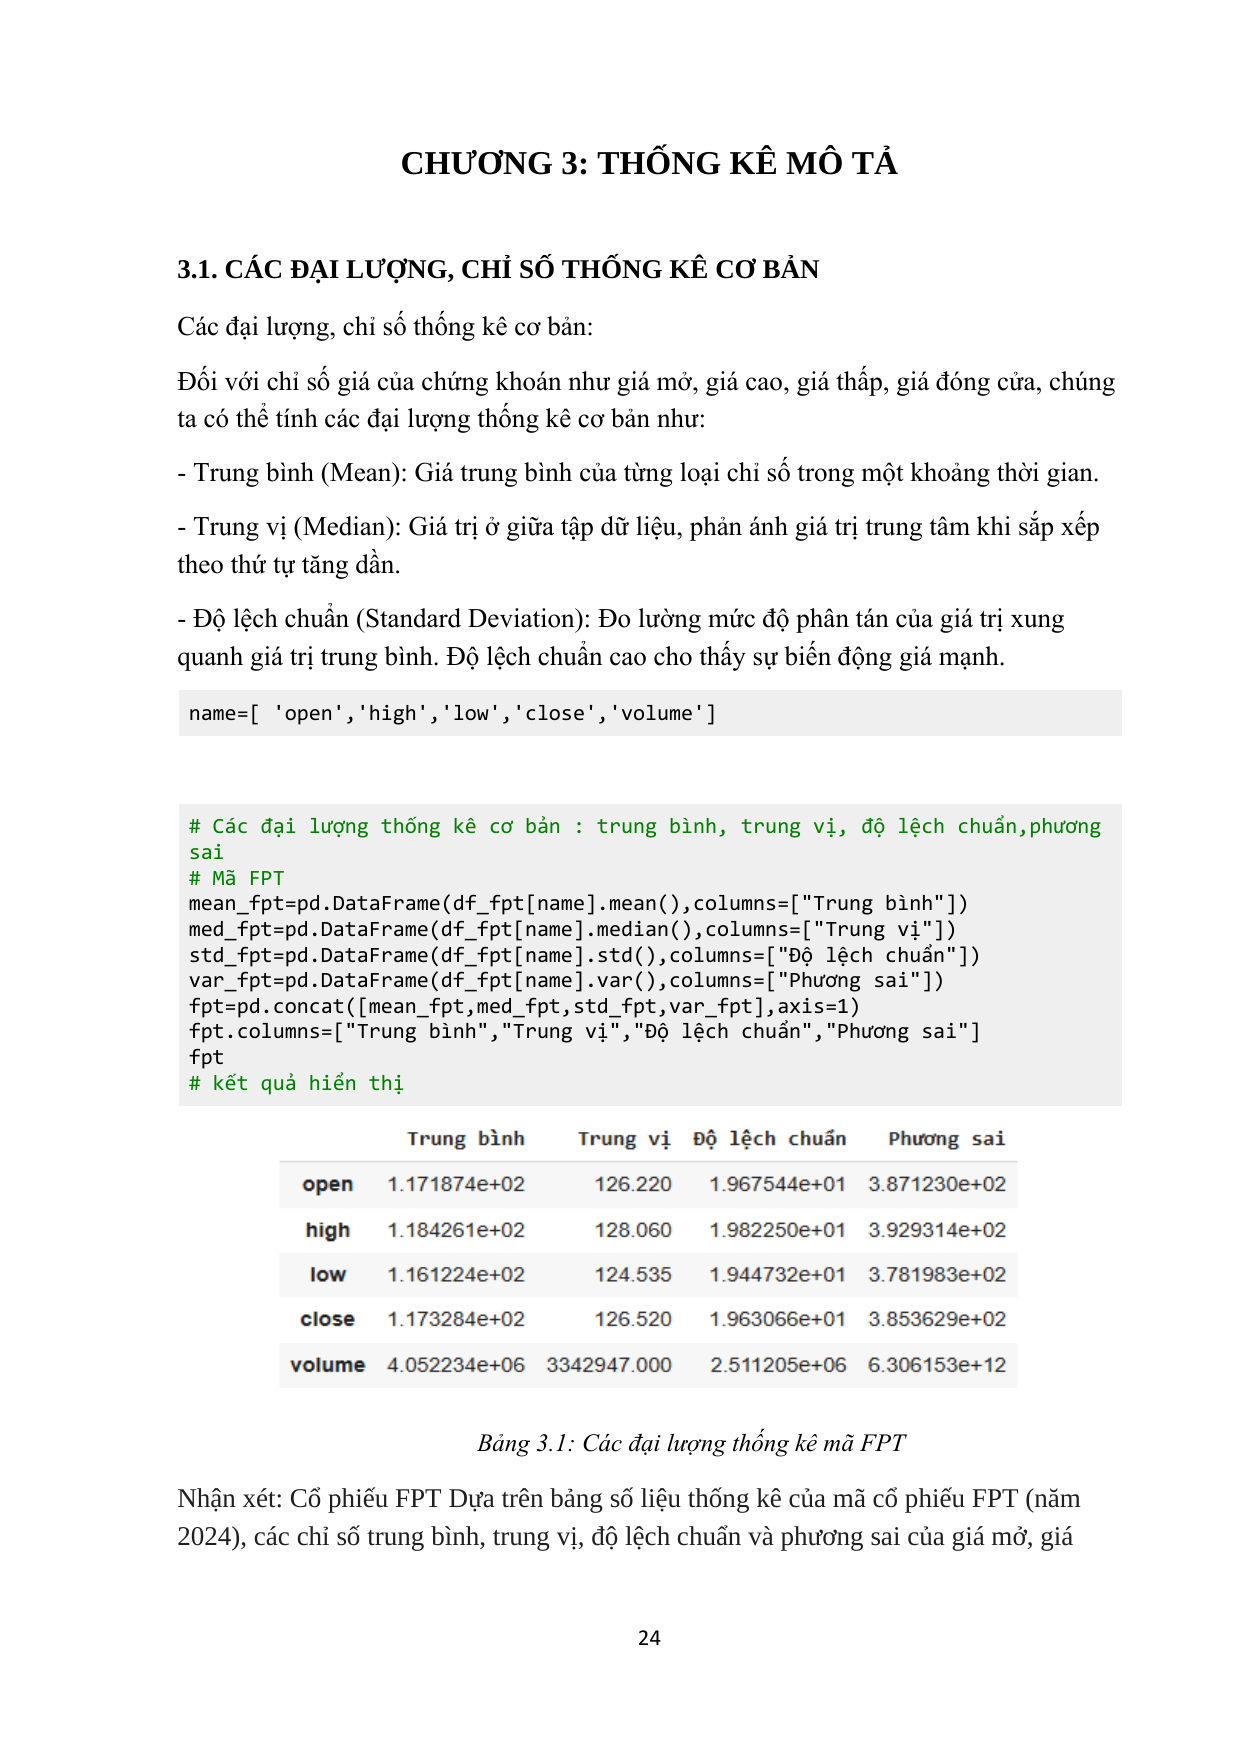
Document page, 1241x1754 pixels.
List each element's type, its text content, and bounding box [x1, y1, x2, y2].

text Bảng 3.1: Các đại lượng thống kê mã FPT [177, 1428, 1122, 1457]
subtitle 3.1. CÁC ĐẠI LƯỢNG, CHỈ SỐ THỐNG KÊ CƠ BẢN [177, 253, 1122, 284]
text - Trung vị (Median): Giá trị ở giữa tập dữ liệu, phản ánh giá trị trung tâm khi sắp xếp theo thứ tự tăng dần. [177, 504, 1122, 579]
picture [269, 1108, 1029, 1398]
text Các đại lượng, chỉ số thống kê cơ bản: [177, 304, 1122, 342]
text - Độ lệch chuẩn (Standard Deviation): Đo lường mức độ phân tán của giá trị xung quanh giá trị trung bình. Độ lệch chuẩn cao cho thấy sự biến động giá mạnh. [177, 596, 1122, 671]
text - Trung bình (Mean): Giá trung bình của từng loại chỉ số trong một khoảng thời gian. [177, 450, 1122, 487]
table_header [179, 690, 1122, 736]
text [177, 1476, 1122, 1551]
subtitle CHƯƠNG 3: THỐNG KÊ MÔ TẢ [177, 143, 1122, 182]
text Đối với chỉ số giá của chứng khoán như giá mở, giá cao, giá thấp, giá đóng cửa, chúng ta có thể tính các đại lượng thống kê cơ bản như: [177, 358, 1122, 433]
table_header [179, 804, 1122, 1106]
